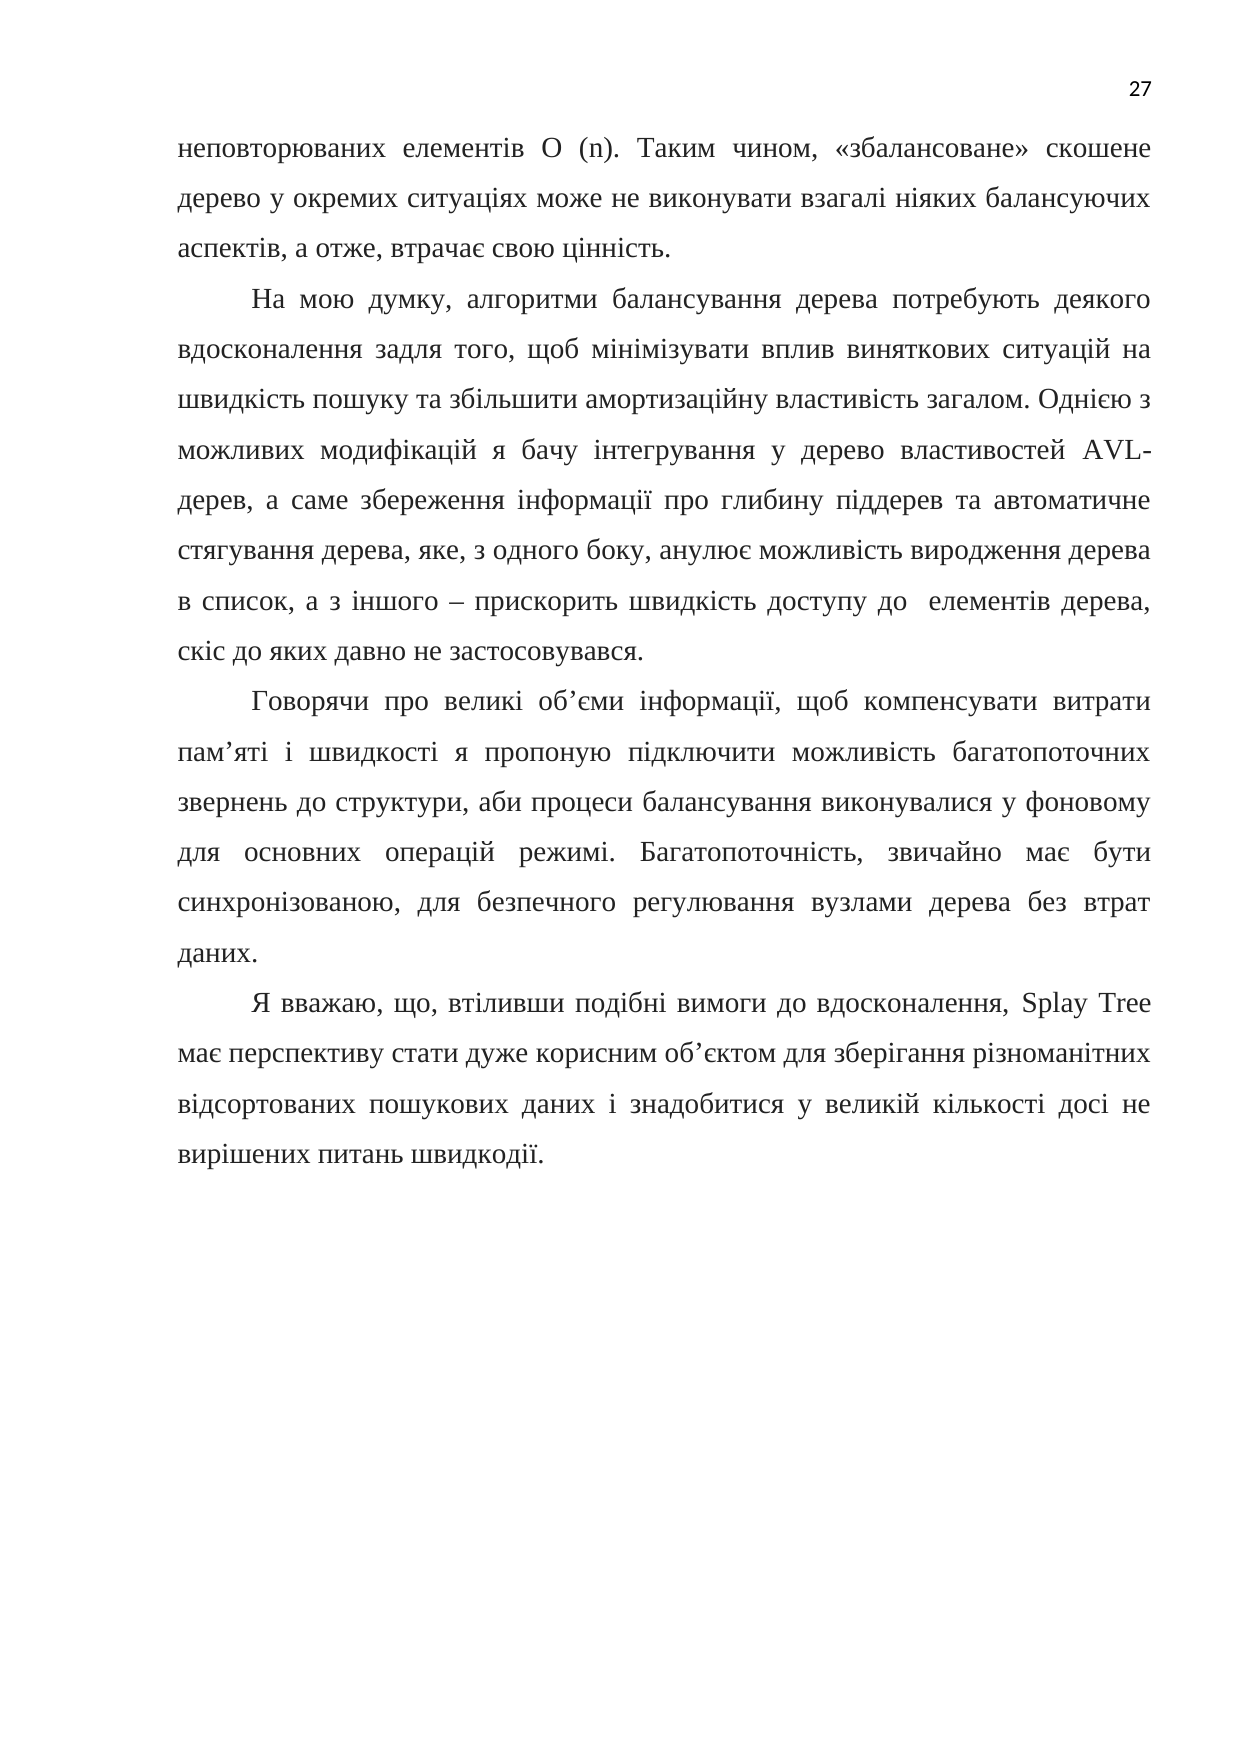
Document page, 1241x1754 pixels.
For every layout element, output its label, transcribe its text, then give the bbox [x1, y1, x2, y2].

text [177, 130, 1152, 264]
text Я вважаю, що, втіливши подібні вимоги до вдосконалення, Splay Tree має перспективу стати дуже корисним об’єктом для зберігання різноманітних відсортованих пошукових даних і знадобитися у великій кількості досі не вирішених питань швидкодії. [177, 985, 1152, 1170]
text На мою думку, алгоритми балансування дерева потребують деякого вдосконалення задля того, щоб мінімізувати вплив виняткових ситуацій на швидкість пошуку та збільшити амортизаційну властивість загалом. Однією з можливих модифікацій я бачу інтегрування у дерево властивостей AVL-дерев, а саме збереження інформації про глибину піддерев та автоматичне стягування дерева, яке, з одного боку, анулює можливість виродження дерева в список, а з іншого – прискорить швидкість доступу до елементів дерева, скіс до яких давно не застосовувався. [177, 281, 1152, 667]
text Говорячи про великі об’єми інформації, щоб компенсувати витрати пам’яті і швидкості я пропоную підключити можливість багатопоточних звернень до структури, аби процеси балансування виконувалися у фоновому для основних операцій режимі. Багатопоточність, звичайно має бути синхронізованою, для безпечного регулювання вузлами дерева без втрат даних. [177, 683, 1152, 968]
